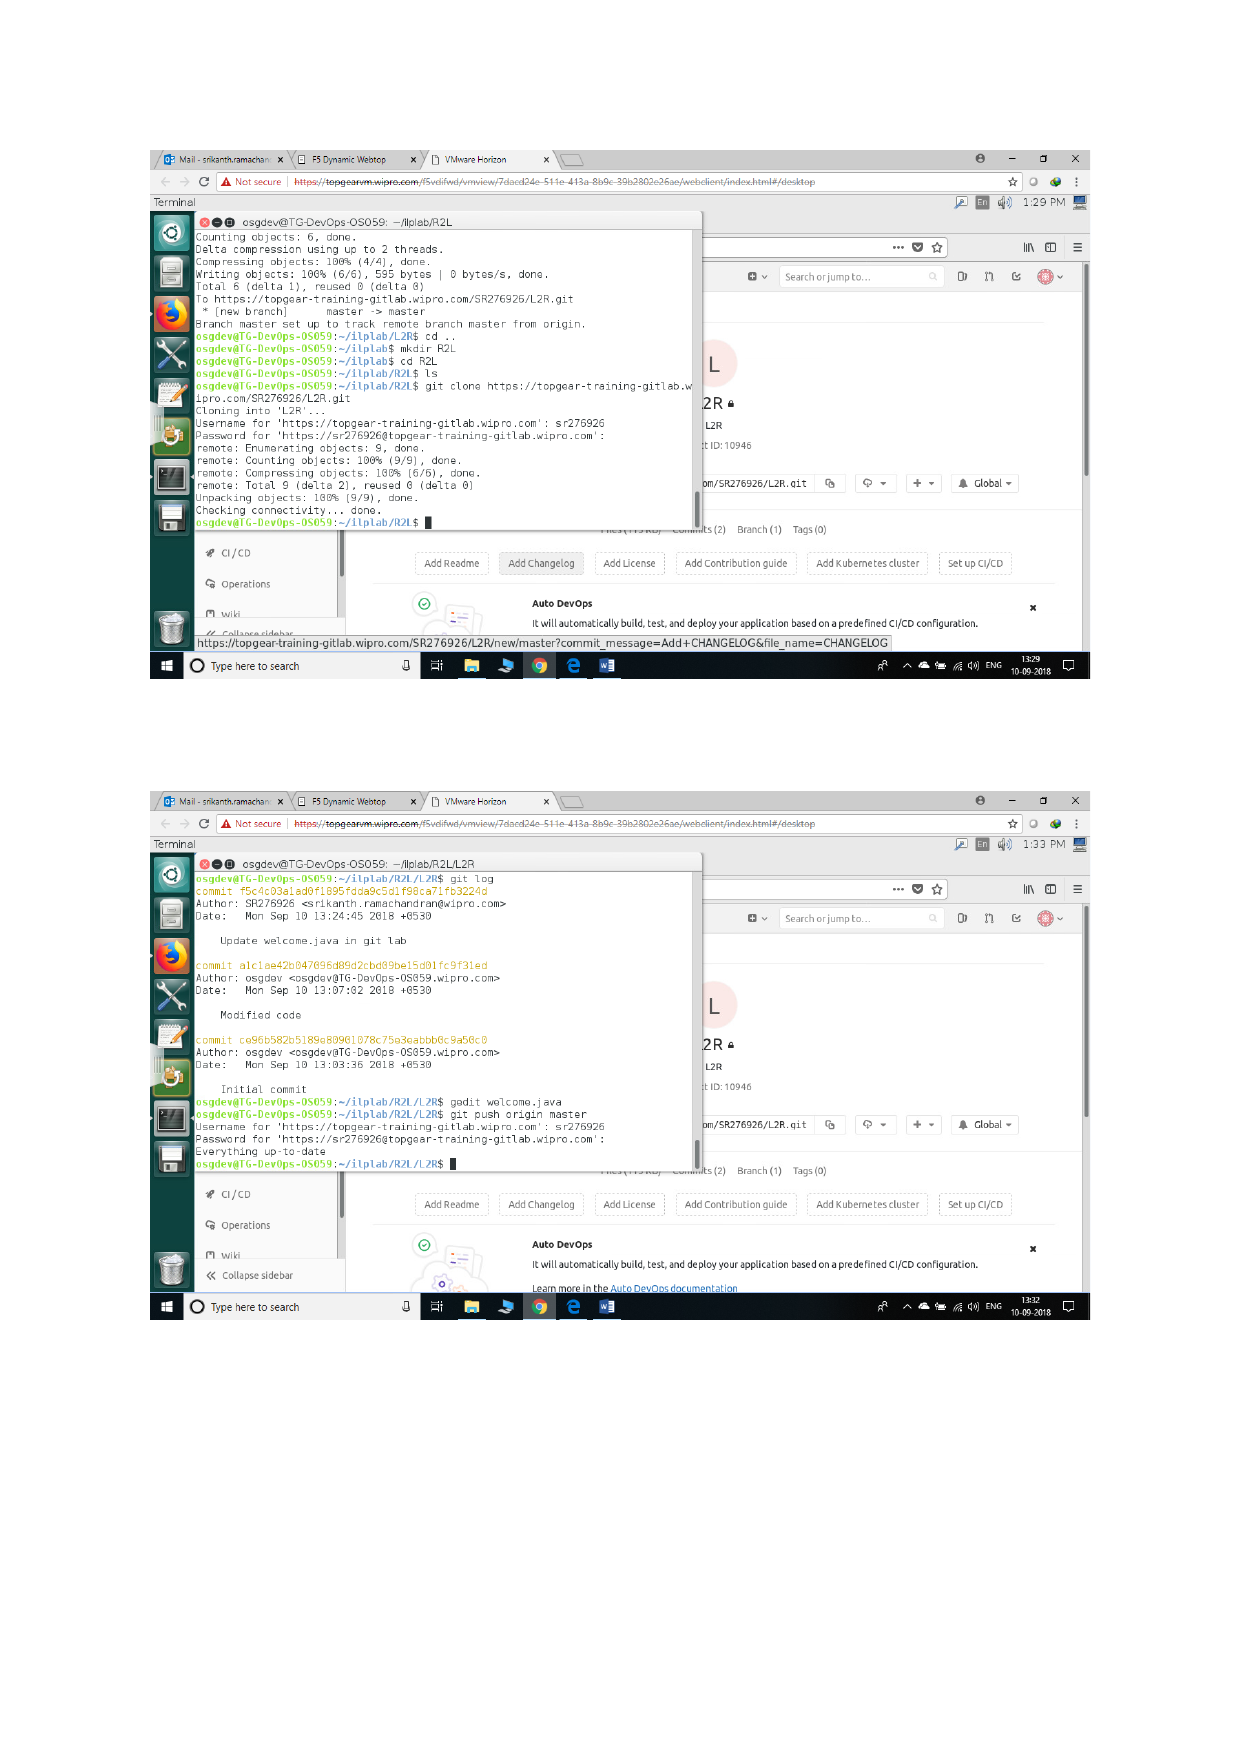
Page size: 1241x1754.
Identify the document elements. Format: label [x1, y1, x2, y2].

picture [150, 150, 1091, 679]
picture [150, 791, 1091, 1320]
